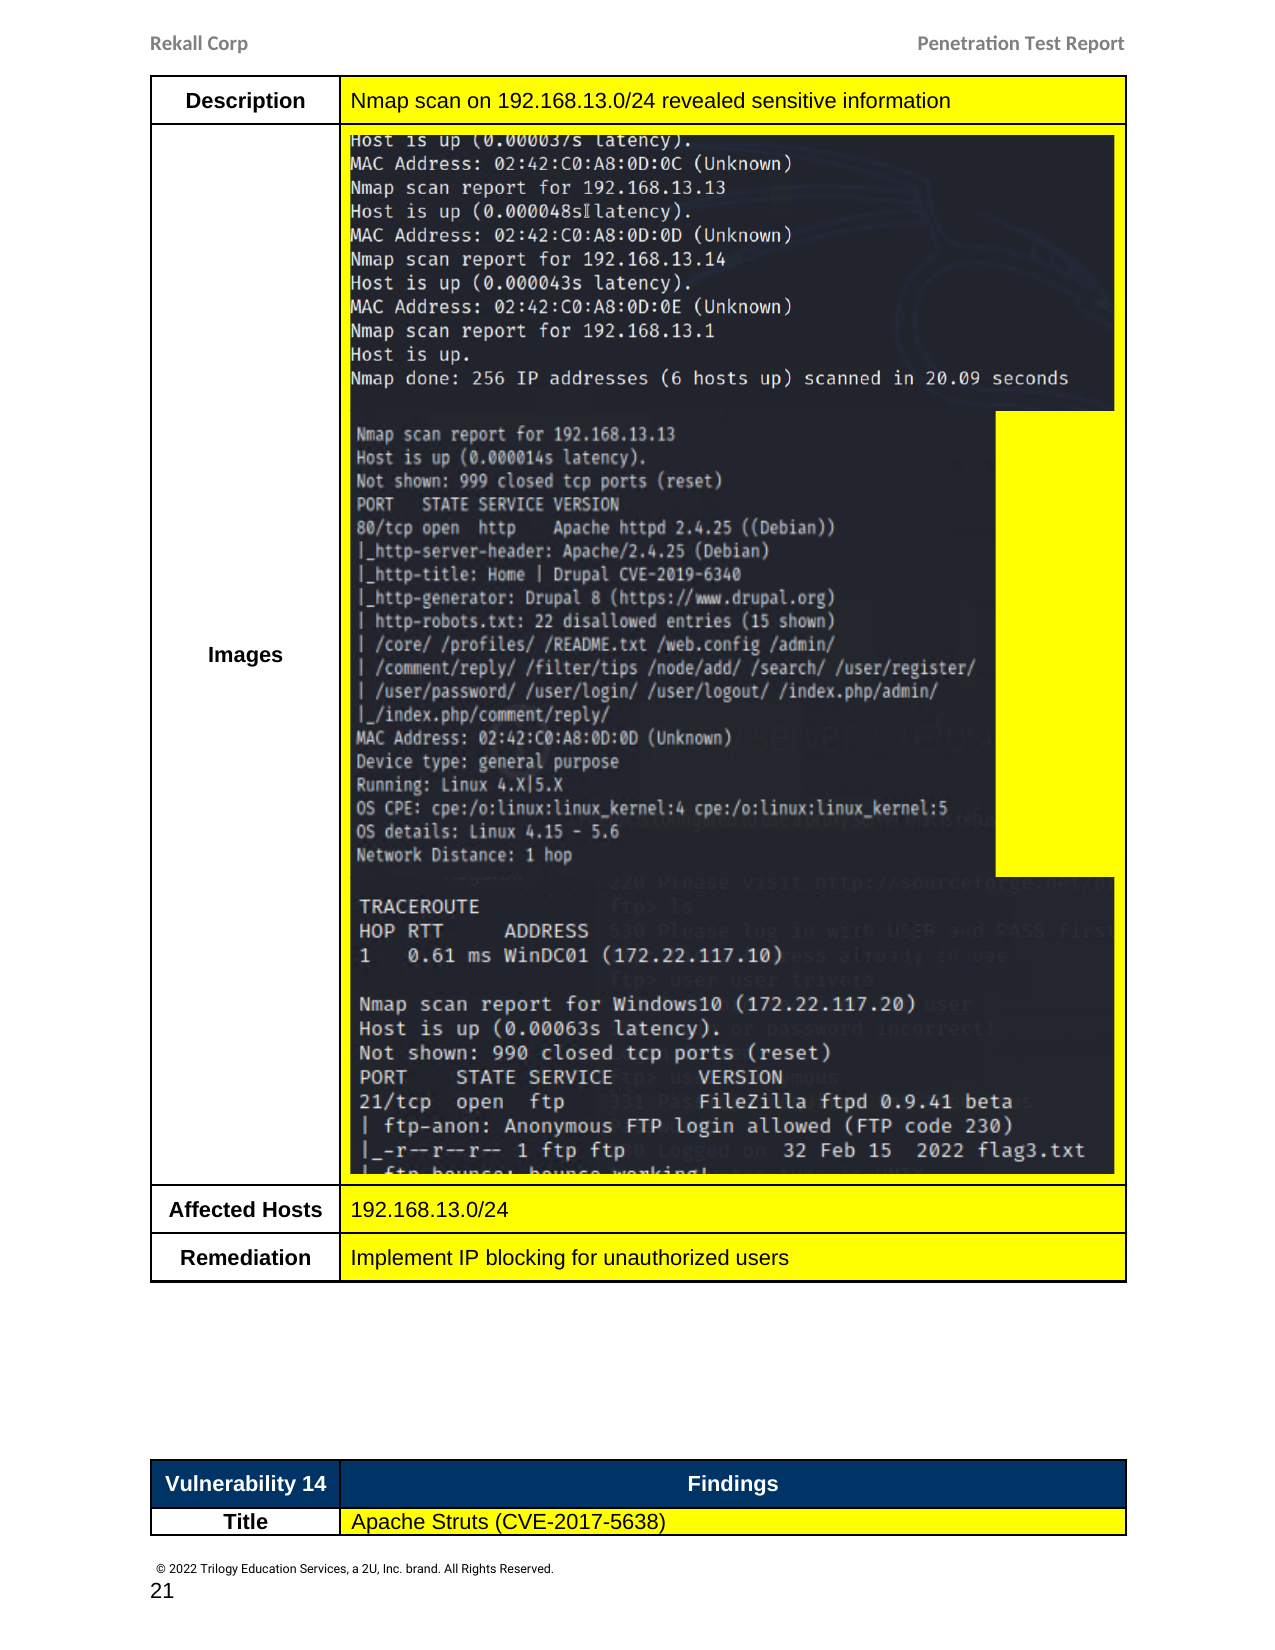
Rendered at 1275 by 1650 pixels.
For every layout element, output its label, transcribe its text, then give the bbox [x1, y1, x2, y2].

table_cell Apache Struts (CVE-2017-5638) [341, 1509, 1125, 1534]
table_cell Description [152, 77, 339, 123]
table_cell Implement IP blocking for unauthorized users [341, 1234, 1125, 1280]
table_cell Remediation [152, 1234, 339, 1280]
table_header Findings [341, 1461, 1125, 1507]
picture [350, 135, 1115, 1174]
table_cell Title [152, 1509, 339, 1534]
table_cell 192.168.13.0/24 [341, 1186, 1125, 1232]
table_cell Affected Hosts [152, 1186, 339, 1232]
table_header Vulnerability 14 [152, 1461, 339, 1507]
table_cell [341, 125, 1125, 1184]
table_cell Images [152, 125, 339, 1184]
table_cell Nmap scan on 192.168.13.0/24 revealed sensitive information [341, 77, 1125, 123]
